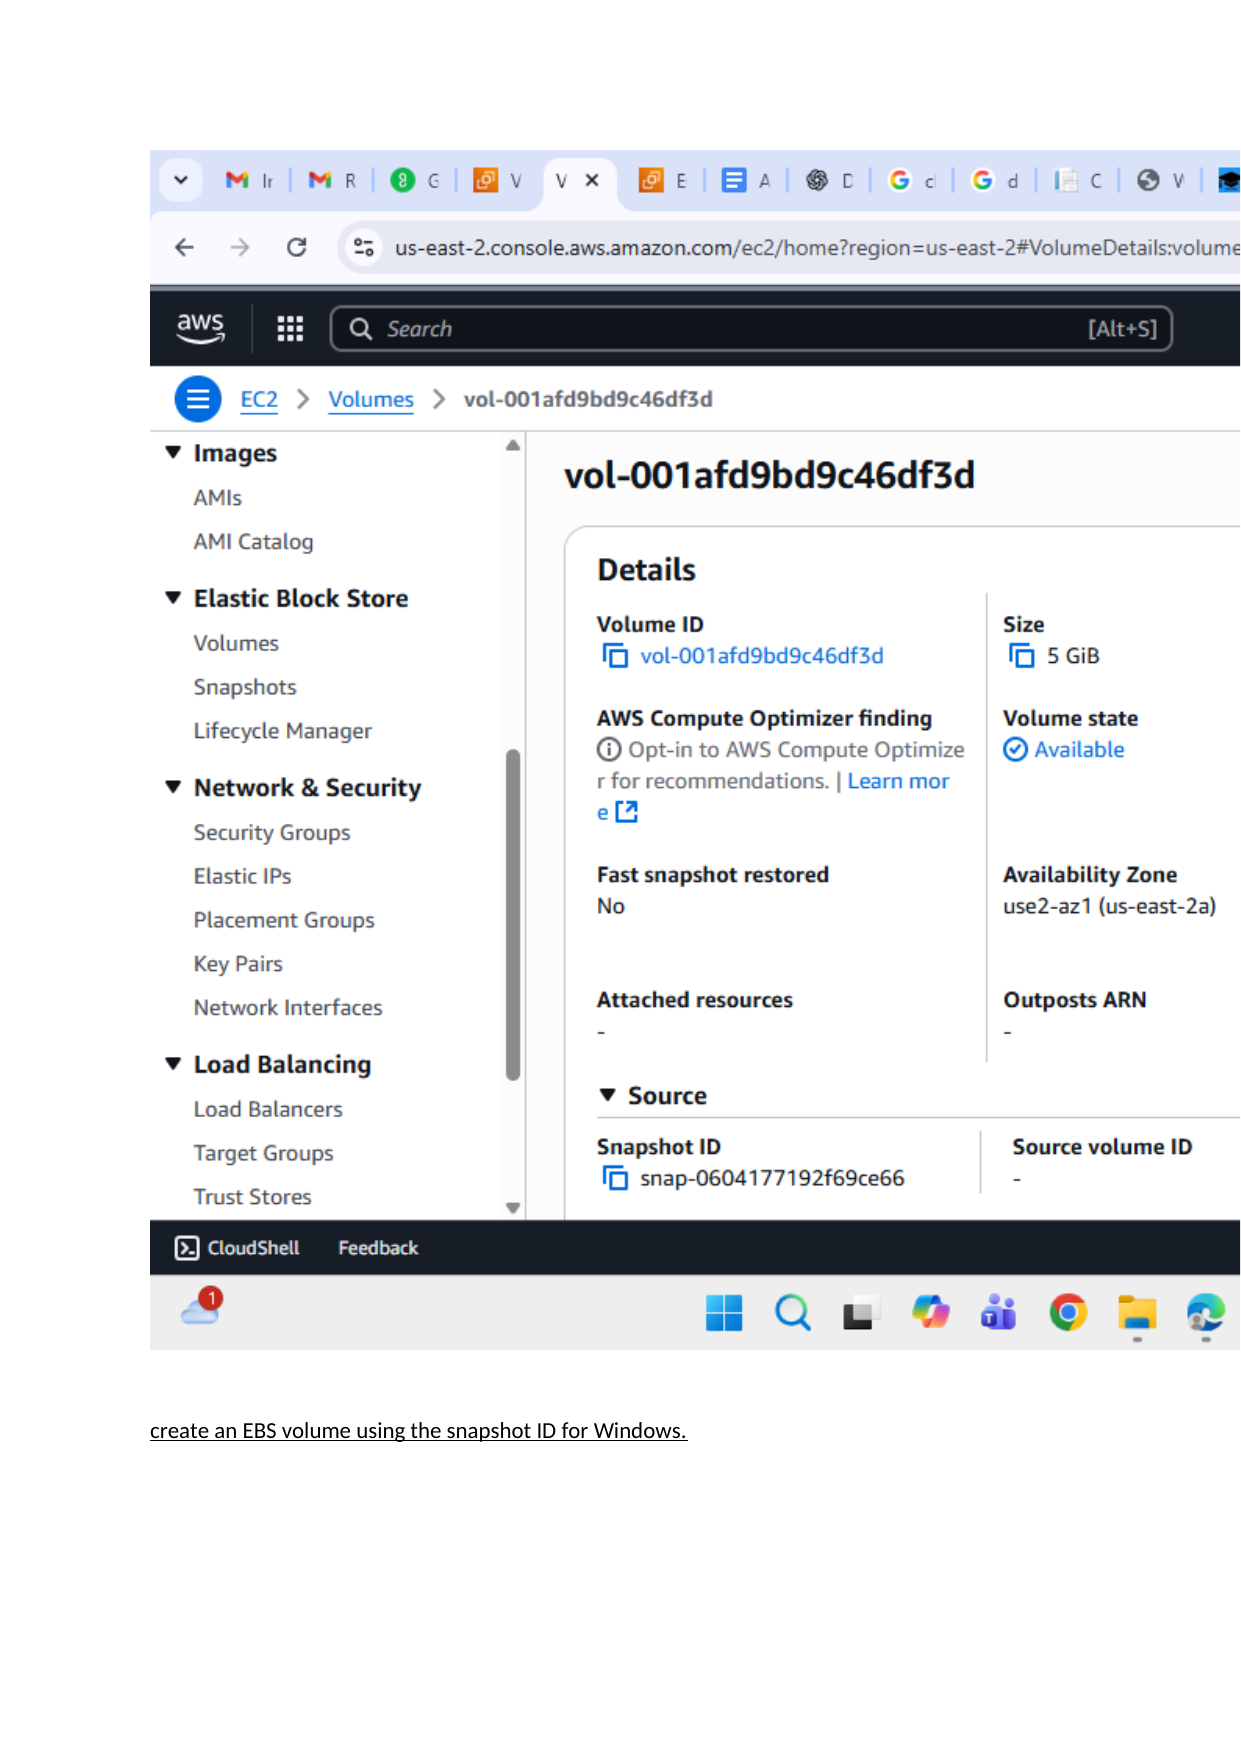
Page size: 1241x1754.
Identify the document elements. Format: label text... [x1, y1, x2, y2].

picture [150, 150, 1241, 1350]
text create an EBS volume using the snapshot ID for Windows. [150, 1416, 1090, 1444]
